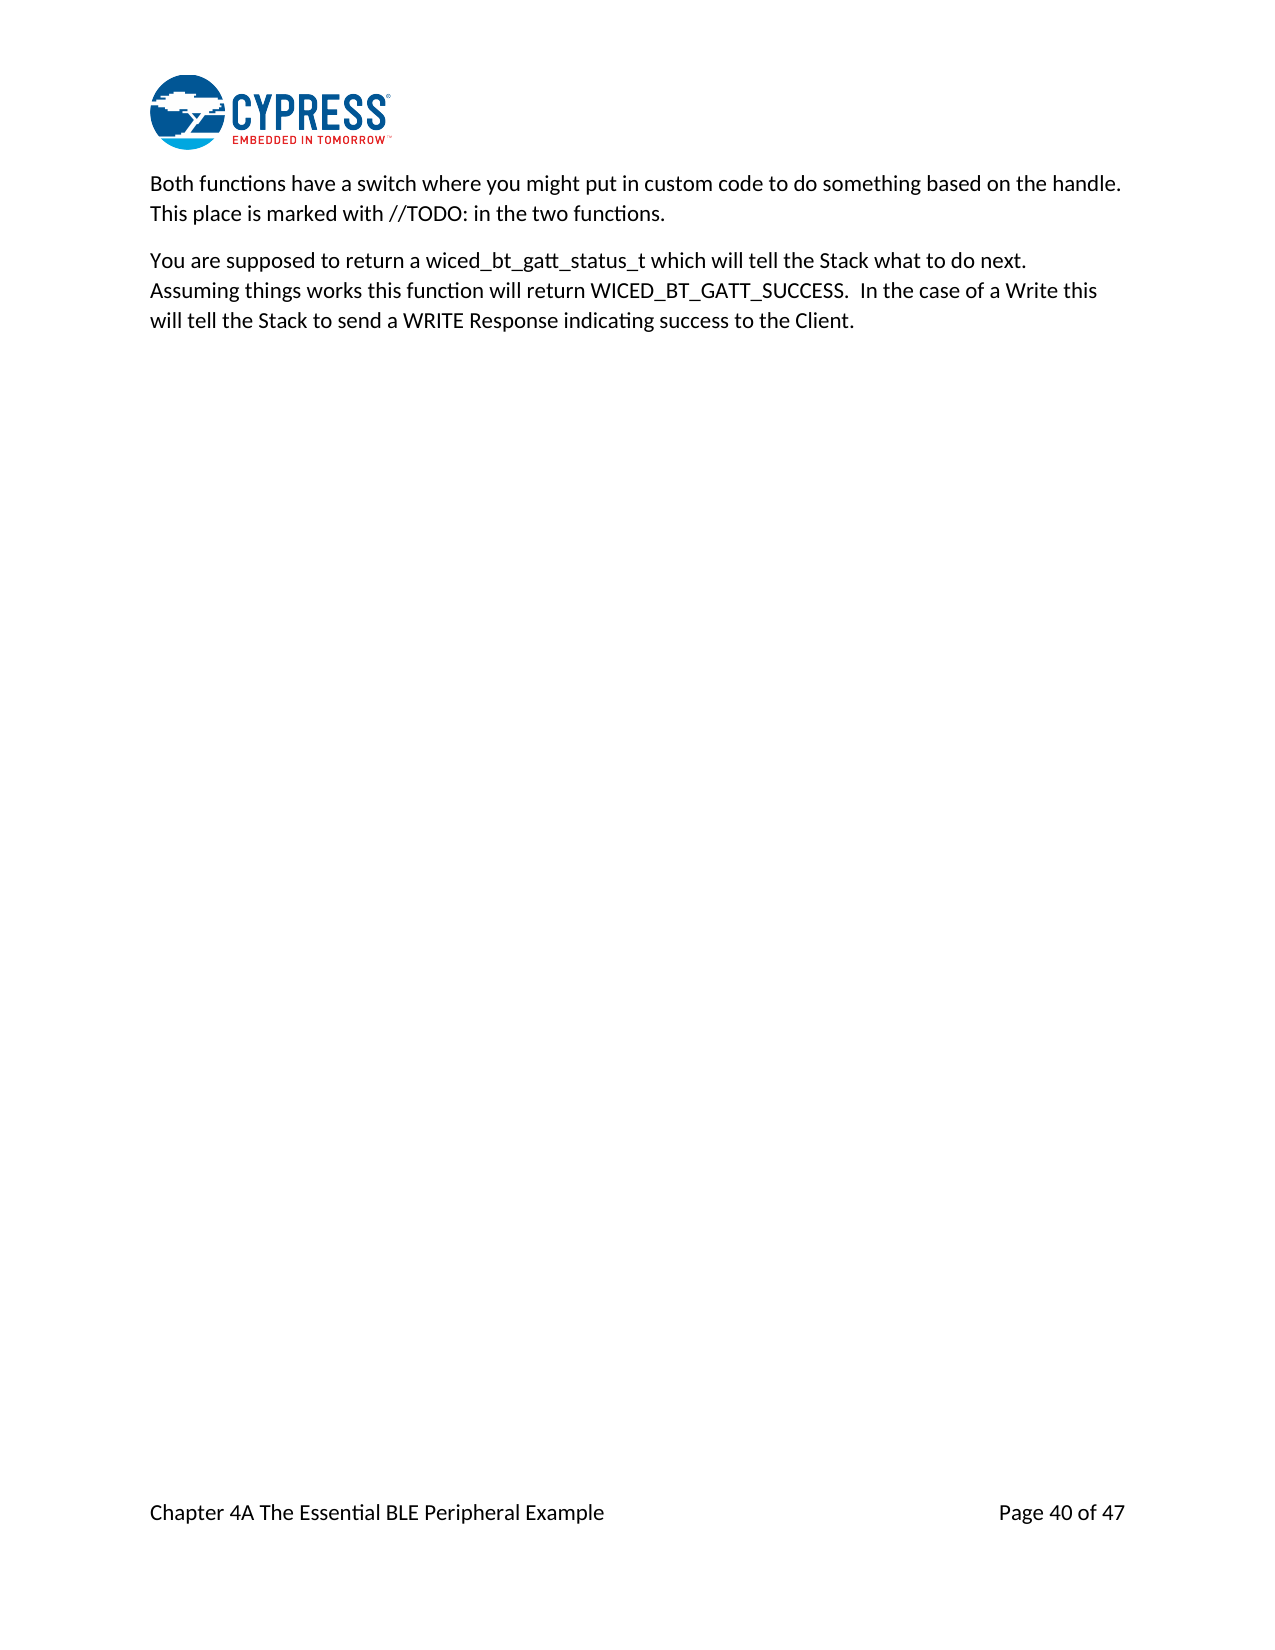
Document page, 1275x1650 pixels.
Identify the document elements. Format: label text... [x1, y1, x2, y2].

picture [150, 75, 392, 150]
text Both functions have a switch where you might put in custom code to do something based on the handle. This place is marked with //TODO: in the two functions. [150, 169, 1125, 227]
text You are supposed to return a wiced_bt_gatt_status_t which will tell the Stack what to do next. Assuming things works this function will return WICED_BT_GATT_SUCCESS. In the case of a Write this will tell the Stack to send a WRITE Response indicating success to the Client. [150, 246, 1125, 334]
